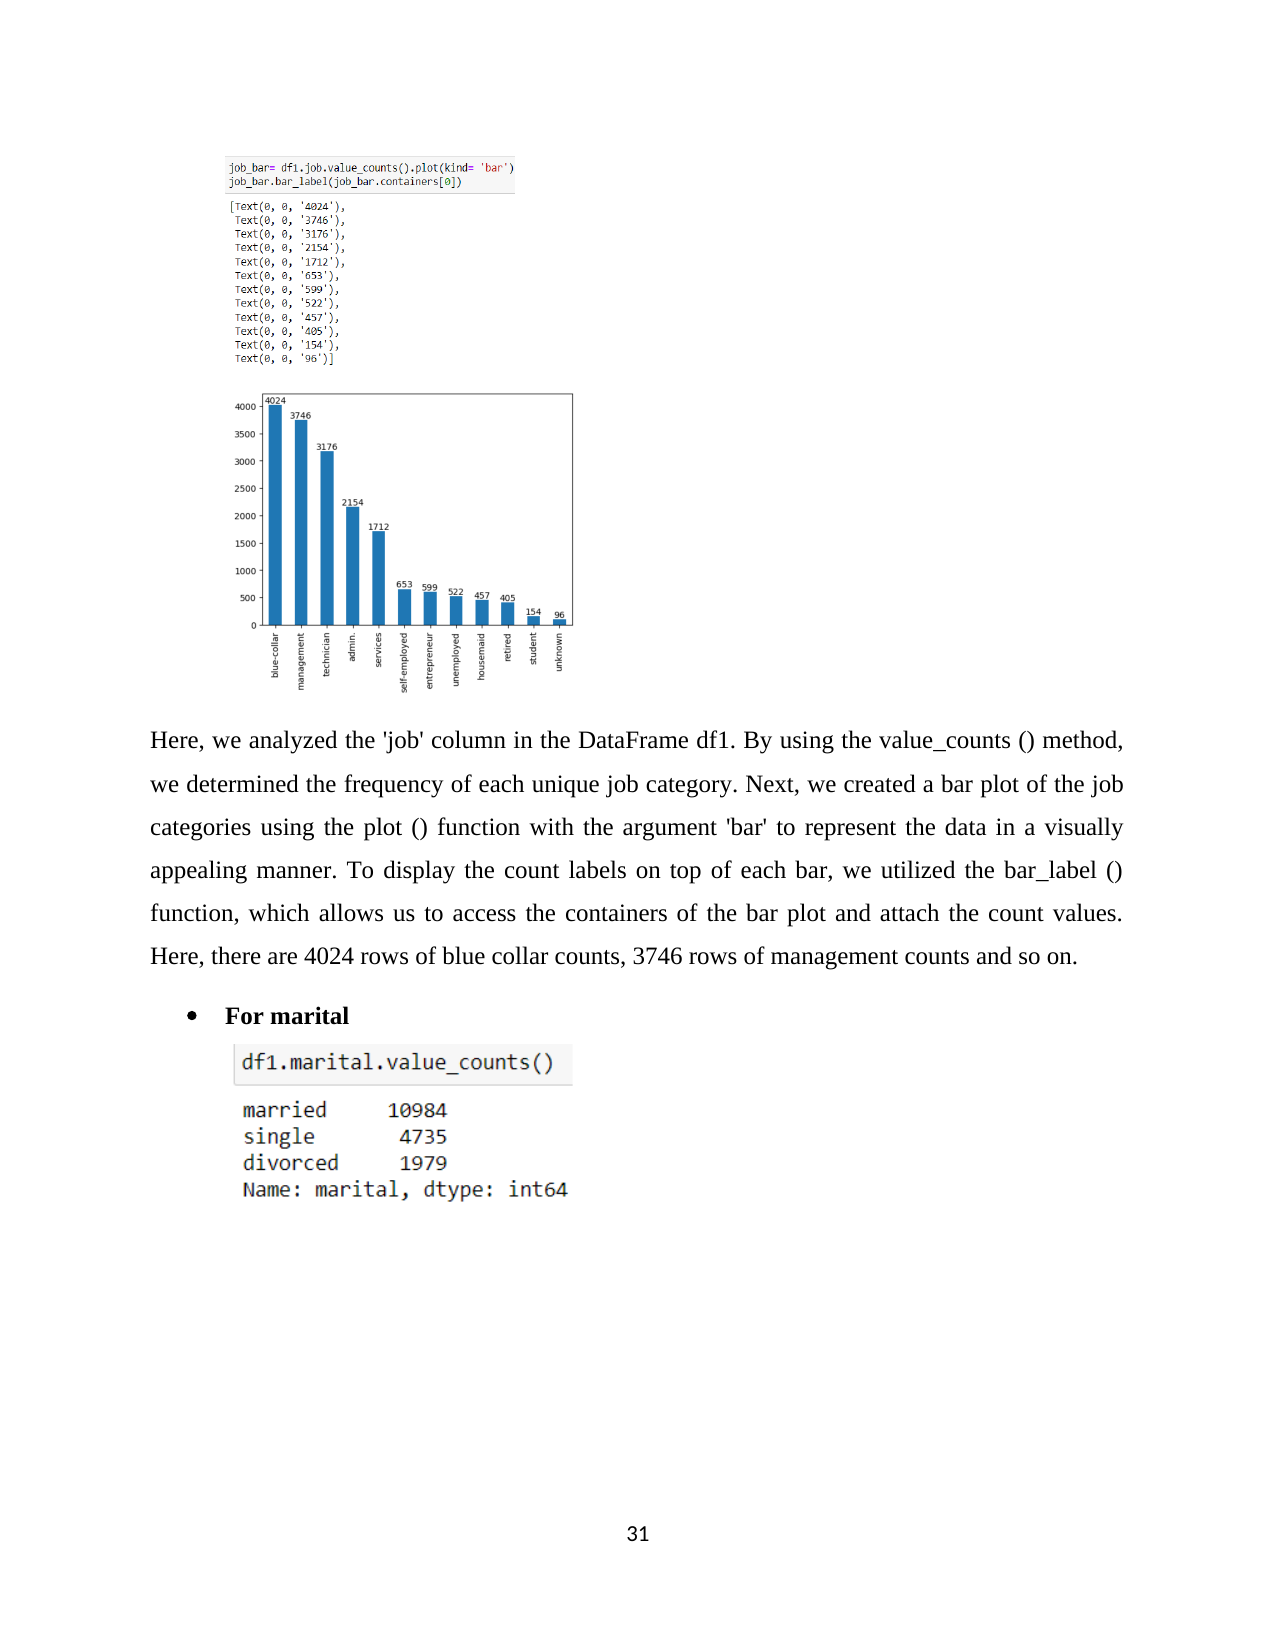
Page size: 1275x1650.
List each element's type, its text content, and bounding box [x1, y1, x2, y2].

text Here, we analyzed the 'job' column in the DataFrame df1. By using the value_counts () method, we determined the frequency of each unique job category. Next, we created a bar plot of the job categories using the plot () function with the argument 'bar' to represent the data in a visually appealing manner. To display the count labels on top of each bar, we utilized the bar_label () function, which allows us to access the containers of the bar plot and attach the count values. Here, there are 4024 rows of blue collar counts, 3746 rows of management counts and so on. [150, 726, 1125, 970]
picture [225, 150, 515, 369]
picture [225, 383, 586, 695]
list For marital [187, 1001, 1125, 1030]
picture [225, 1044, 573, 1208]
